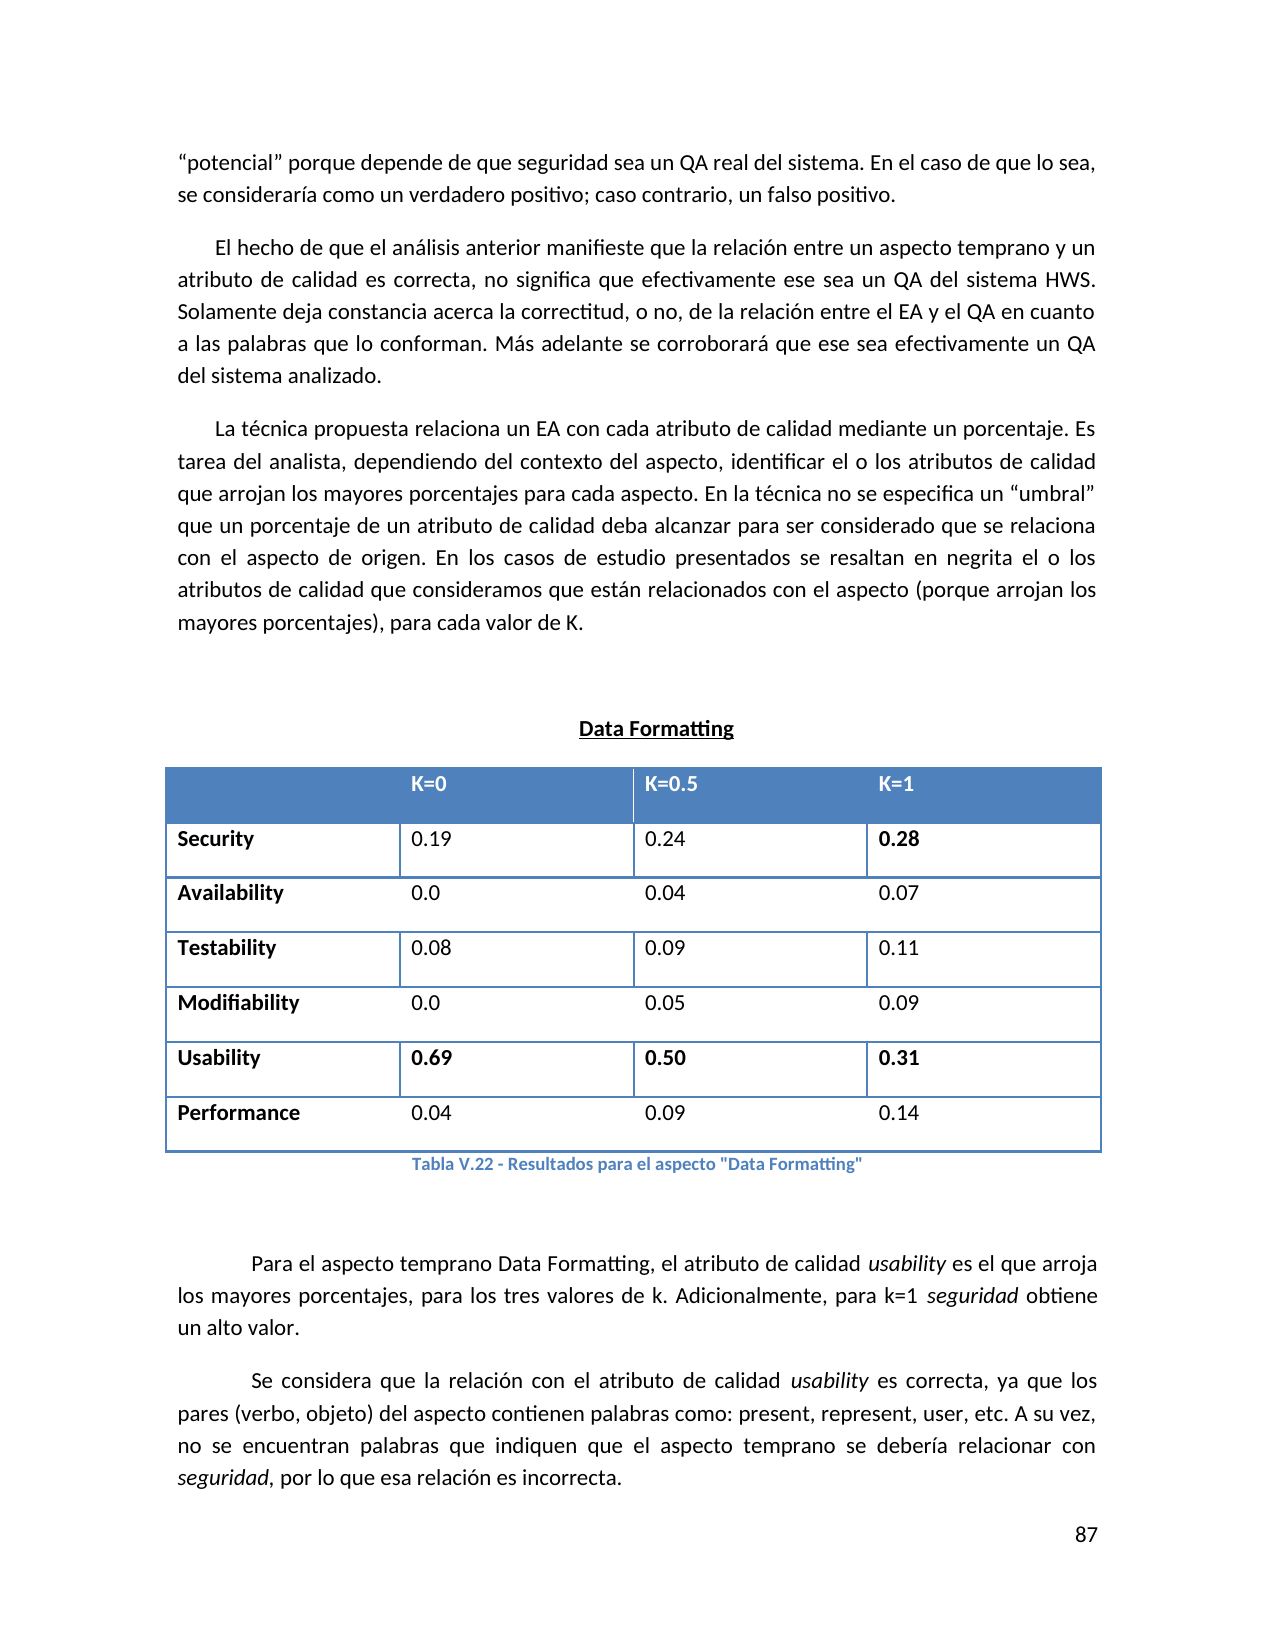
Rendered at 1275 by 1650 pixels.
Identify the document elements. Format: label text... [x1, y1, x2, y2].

table_cell 0.31 [868, 1043, 1100, 1096]
table_cell 0.19 [401, 824, 633, 876]
table_header K=0 [400, 769, 633, 822]
table_cell 0.14 [867, 1098, 1100, 1150]
table_cell 0.09 [867, 988, 1100, 1041]
table_cell 0.11 [868, 933, 1100, 986]
table_cell 0.28 [868, 824, 1100, 876]
table_cell Testability [167, 933, 399, 986]
table_cell Modifiability [167, 988, 400, 1041]
table_cell 0.50 [635, 1043, 866, 1096]
text La técnica propuesta relaciona un EA con cada atributo de calidad mediante un porcentaje. Es tarea del analista, dependiendo del contexto del aspecto, identificar el o los atributos de calidad que arrojan los mayores porcentajes para cada aspecto. En la técnica no se especifica un “umbral” que un porcentaje de un atributo de calidad deba alcanzar para ser considerado que se relaciona con el aspecto de origen. En los casos de estudio presentados se resaltan en negrita el o los atributos de calidad que consideramos que están relacionados con el aspecto (porque arrojan los mayores porcentajes), para cada valor de K. [177, 414, 1098, 636]
table_cell Usability [167, 1043, 399, 1096]
table_cell Security [167, 824, 399, 876]
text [177, 148, 1098, 208]
table_cell 0.05 [634, 988, 867, 1041]
table_cell 0.0 [400, 879, 633, 931]
text El hecho de que el análisis anterior manifieste que la relación entre un aspecto temprano y un atributo de calidad es correcta, no significa que efectivamente ese sea un QA del sistema HWS. Solamente deja constancia acerca la correctitud, o no, de la relación entre el EA y el QA en cuanto a las palabras que lo conforman. Más adelante se corroborará que ese sea efectivamente un QA del sistema analizado. [177, 233, 1098, 389]
table_header K=0.5 [634, 769, 867, 822]
table_header [167, 769, 400, 822]
table_header K=1 [867, 769, 1100, 822]
table_cell 0.0 [400, 988, 633, 1041]
table_cell Availability [167, 879, 400, 931]
table_cell 0.04 [634, 879, 867, 931]
table_cell 0.09 [635, 933, 866, 986]
table_cell 0.07 [867, 879, 1100, 931]
text Se considera que la relación con el atributo de calidad usability es correcta, ya que los pares (verbo, objeto) del aspecto contienen palabras como: present, represent, user, etc. A su vez, no se encuentran palabras que indiquen que el aspecto temprano se debería relacionar con seguridad, por lo que esa relación es incorrecta. [177, 1367, 1098, 1491]
text Data Formatting [177, 714, 1098, 742]
table_cell 0.04 [400, 1098, 633, 1150]
text Para el aspecto temprano Data Formatting, el atributo de calidad usability es el que arroja los mayores porcentajes, para los tres valores de k. Adicionalmente, para k=1 seguridad obtiene un alto valor. [177, 1249, 1098, 1342]
table_cell 0.24 [635, 824, 866, 876]
table_cell Performance [167, 1098, 400, 1150]
table_cell 0.09 [634, 1098, 867, 1150]
table_cell 0.08 [401, 933, 633, 986]
table_cell 0.69 [401, 1043, 633, 1096]
